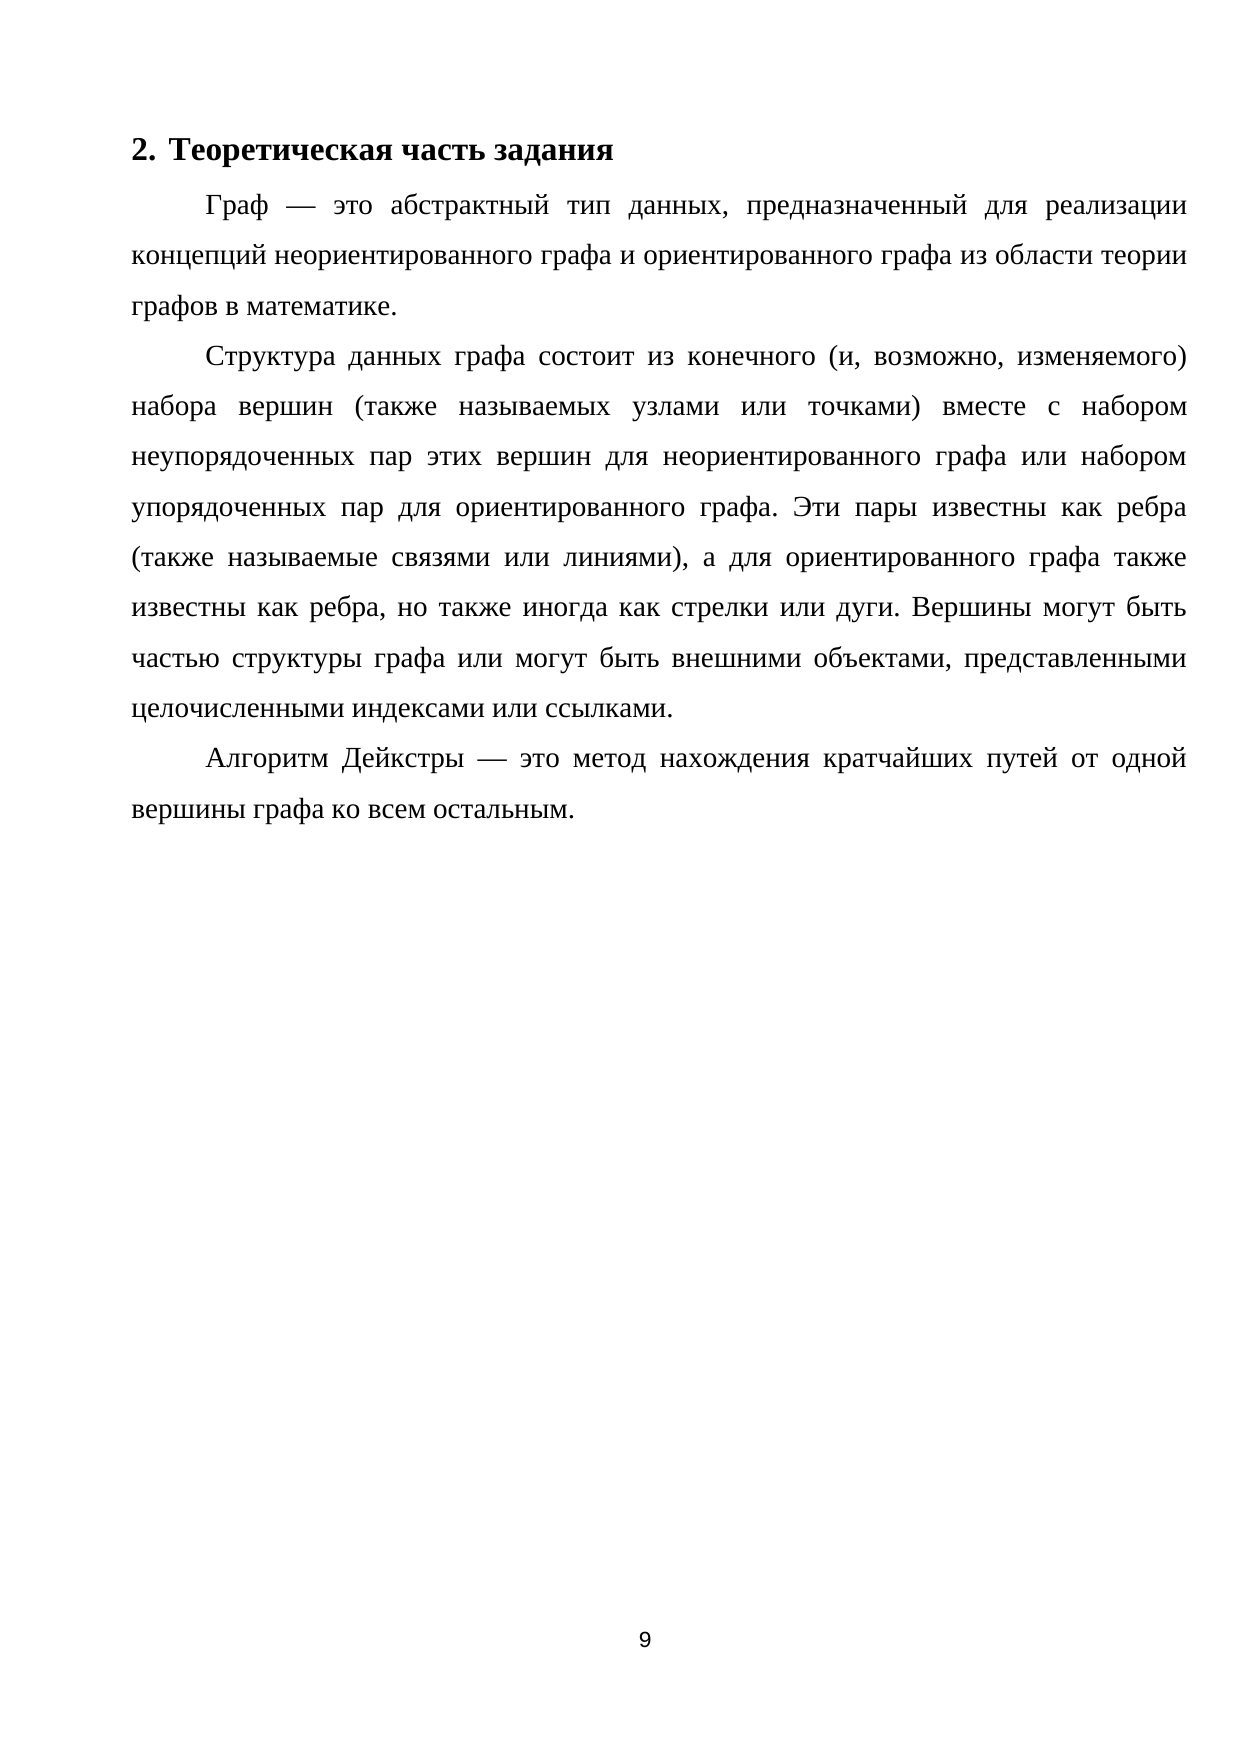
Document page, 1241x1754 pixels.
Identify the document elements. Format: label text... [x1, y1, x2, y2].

text Структура данных графа состоит из конечного (и, возможно, изменяемого) набора вершин (также называемых узлами или точками) вместе с набором неупорядоченных пар этих вершин для неориентированного графа или набором упорядоченных пар для ориентированного графа. Эти пары известны как ребра (также называемые связями или линиями), а для ориентированного графа также известны как ребра, но также иногда как стрелки или дуги. Вершины могут быть частью структуры графа или могут быть внешними объектами, представленными целочисленными индексами или ссылками. [131, 338, 1188, 724]
subtitle Теоретическая часть задания [131, 129, 1188, 168]
text Граф — это абстрактный тип данных, предназначенный для реализации концепций неориентированного графа и ориентированного графа из области теории графов в математике. [131, 187, 1188, 321]
text Алгоритм Дейкстры — это метод нахождения кратчайших путей от одной вершины графа ко всем остальным. [131, 740, 1188, 824]
